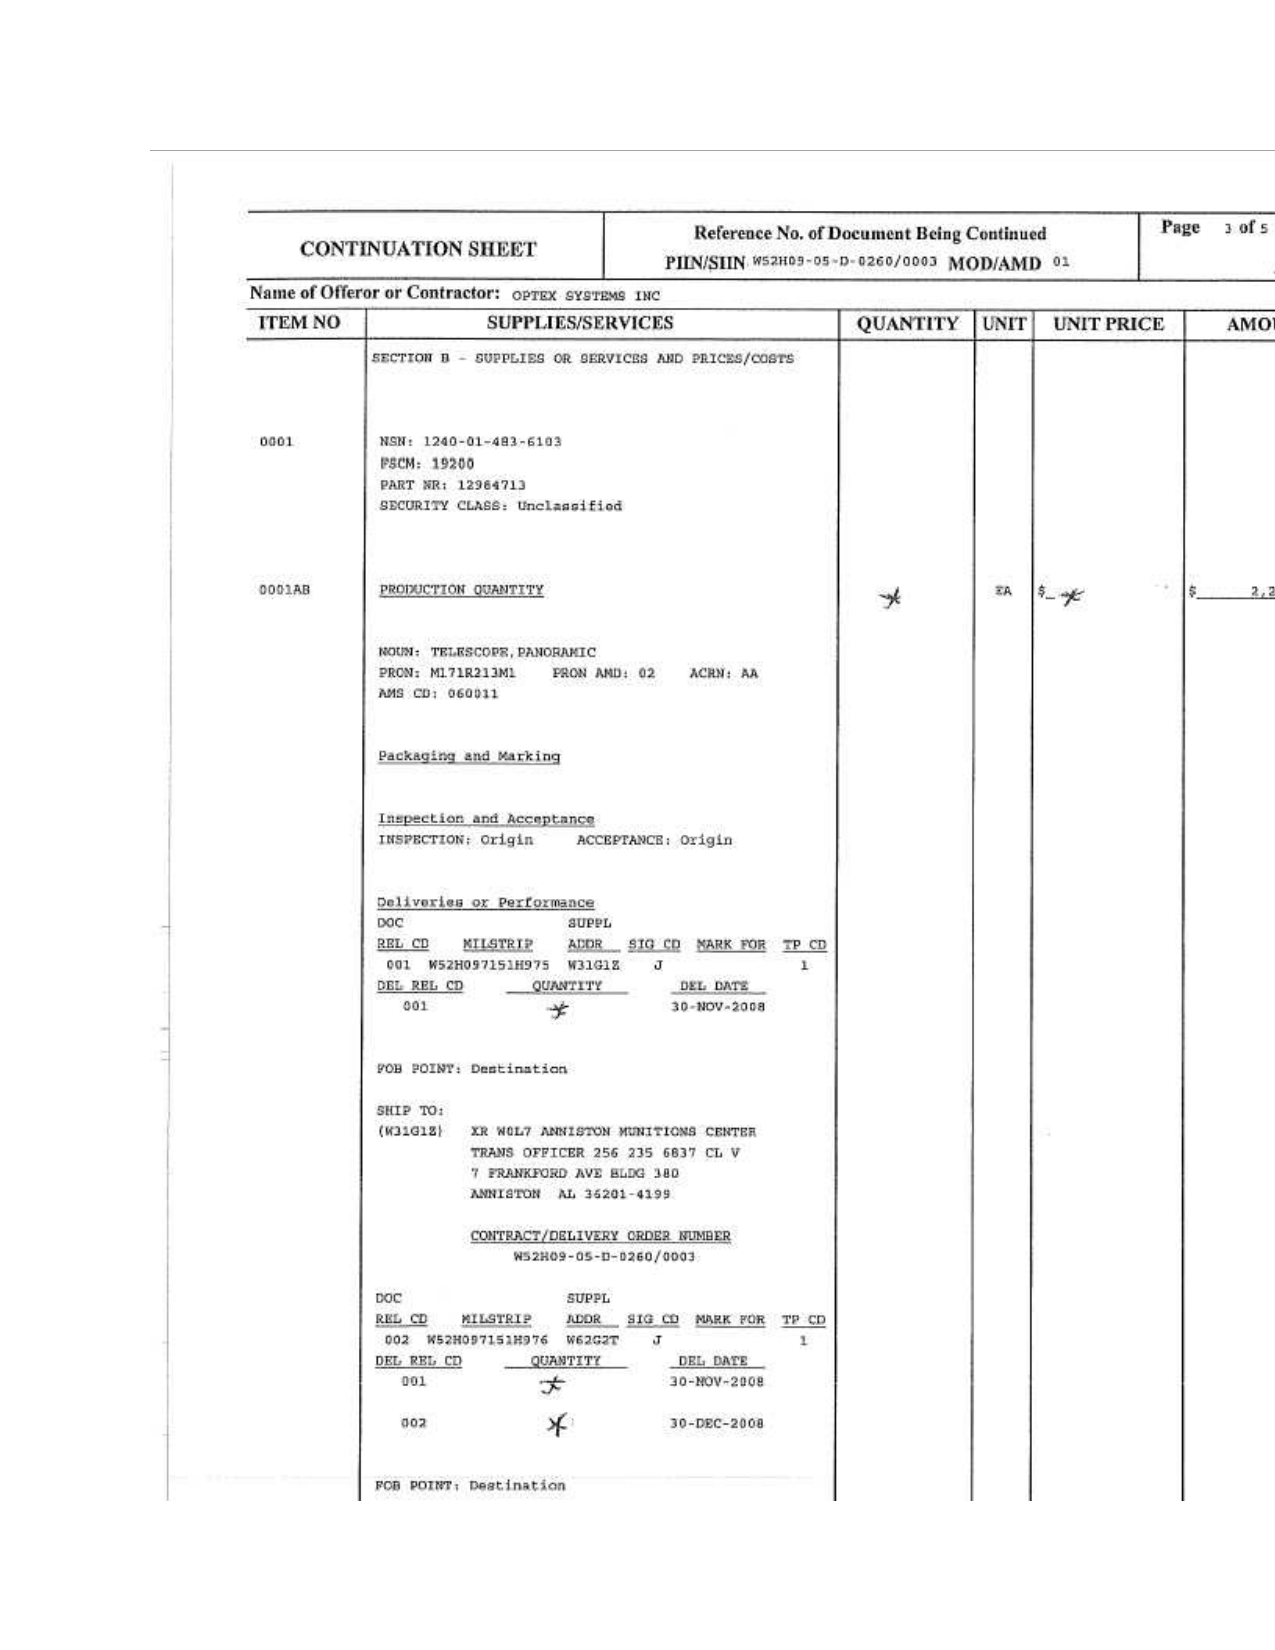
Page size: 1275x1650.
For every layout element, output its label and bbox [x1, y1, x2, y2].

picture [150, 150, 1275, 1501]
